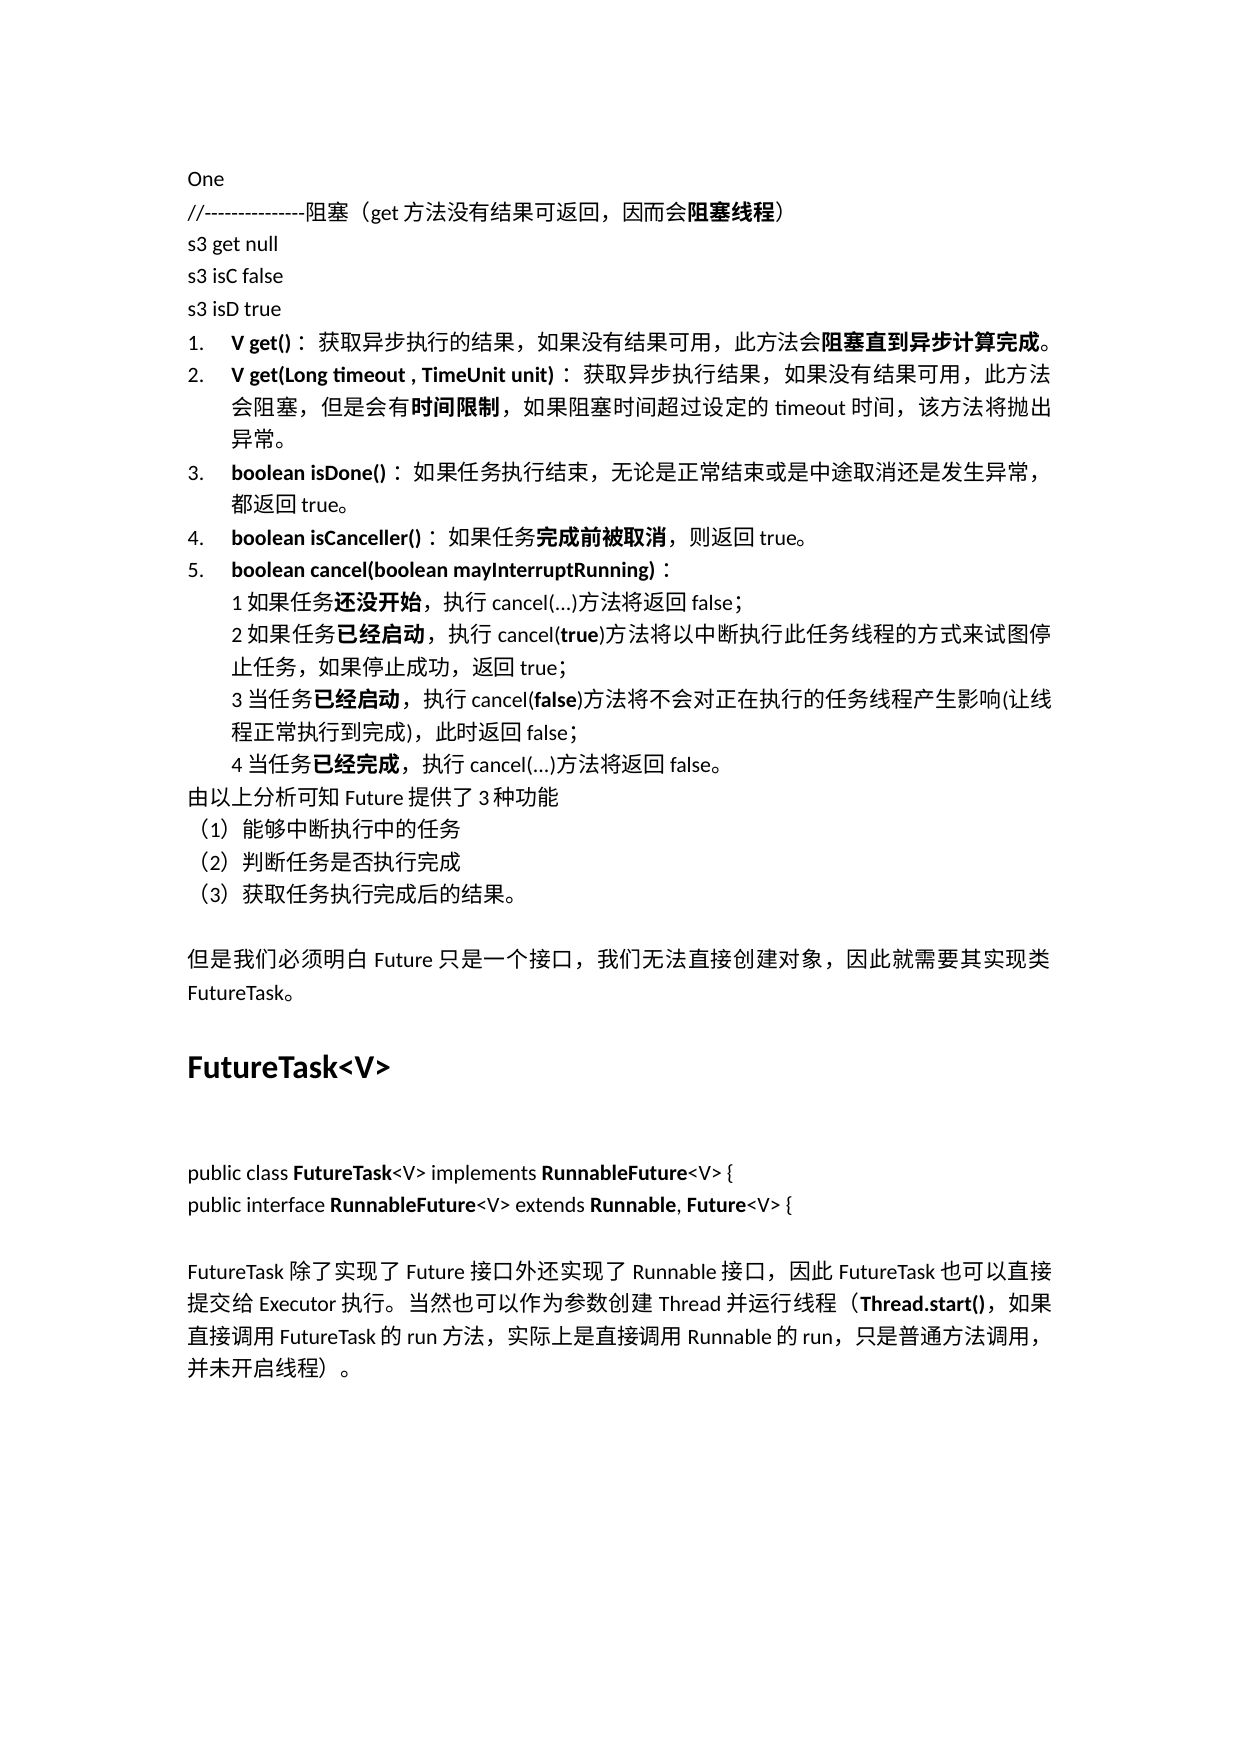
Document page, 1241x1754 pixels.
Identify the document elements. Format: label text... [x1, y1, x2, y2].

text s3 isD true [187, 292, 1053, 324]
text public interface RunnableFuture<V> extends Runnable, Future<V> { [187, 1188, 1053, 1221]
subtitle FutureTask<V> [187, 1034, 1053, 1099]
text One [187, 162, 1053, 194]
text （1）能够中断执行中的任务 [187, 812, 1053, 844]
list boolean isCanceller() ：如果任务完成前被取消，则返回true。 [187, 519, 1053, 552]
text FutureTask除了实现了Future接口外还实现了Runnable接口，因此FutureTask也可以直接提交给Executor执行。当然也可以作为参数创建Thread并运行线程（Thread.start()，如果直接调用FutureTask的run方法，实际上是直接调用Runnable的run，只是普通方法调用，并未开启线程）。 [187, 1253, 1053, 1383]
list V get() ：获取异步执行的结果，如果没有结果可用，此方法会阻塞直到异步计算完成。 [187, 324, 1053, 357]
text s3 get null [187, 227, 1053, 259]
text 由以上分析可知Future提供了3种功能 [187, 779, 1053, 812]
list 4当任务已经完成，执行cancel(...)方法将返回false。 [231, 747, 1053, 779]
text 但是我们必须明白Future只是一个接口，我们无法直接创建对象，因此就需要其实现类FutureTask。 [187, 942, 1053, 1007]
text public class FutureTask<V> implements RunnableFuture<V> { [187, 1156, 1053, 1188]
text s3 isC false [187, 259, 1053, 292]
list 2如果任务已经启动，执行cancel(true)方法将以中断执行此任务线程的方式来试图停止任务，如果停止成功，返回true； [231, 617, 1053, 682]
list boolean cancel(boolean mayInterruptRunning) ： [187, 552, 1053, 584]
list 3当任务已经启动，执行cancel(false)方法将不会对正在执行的任务线程产生影响(让线程正常执行到完成)，此时返回false； [231, 682, 1053, 747]
text //---------------阻塞（get方法没有结果可返回，因而会阻塞线程） [187, 194, 1053, 227]
list boolean isDone() ：如果任务执行结束，无论是正常结束或是中途取消还是发生异常，都返回true。 [187, 454, 1053, 519]
list V get(Long timeout , TimeUnit unit) ：获取异步执行结果，如果没有结果可用，此方法会阻塞，但是会有时间限制，如果阻塞时间超过设定的timeout时间，该方法将抛出异常。 [187, 357, 1053, 454]
text （2）判断任务是否执行完成 [187, 844, 1053, 877]
text （3）获取任务执行完成后的结果。 [187, 877, 1053, 909]
list 1如果任务还没开始，执行cancel(...)方法将返回false； [231, 584, 1053, 617]
